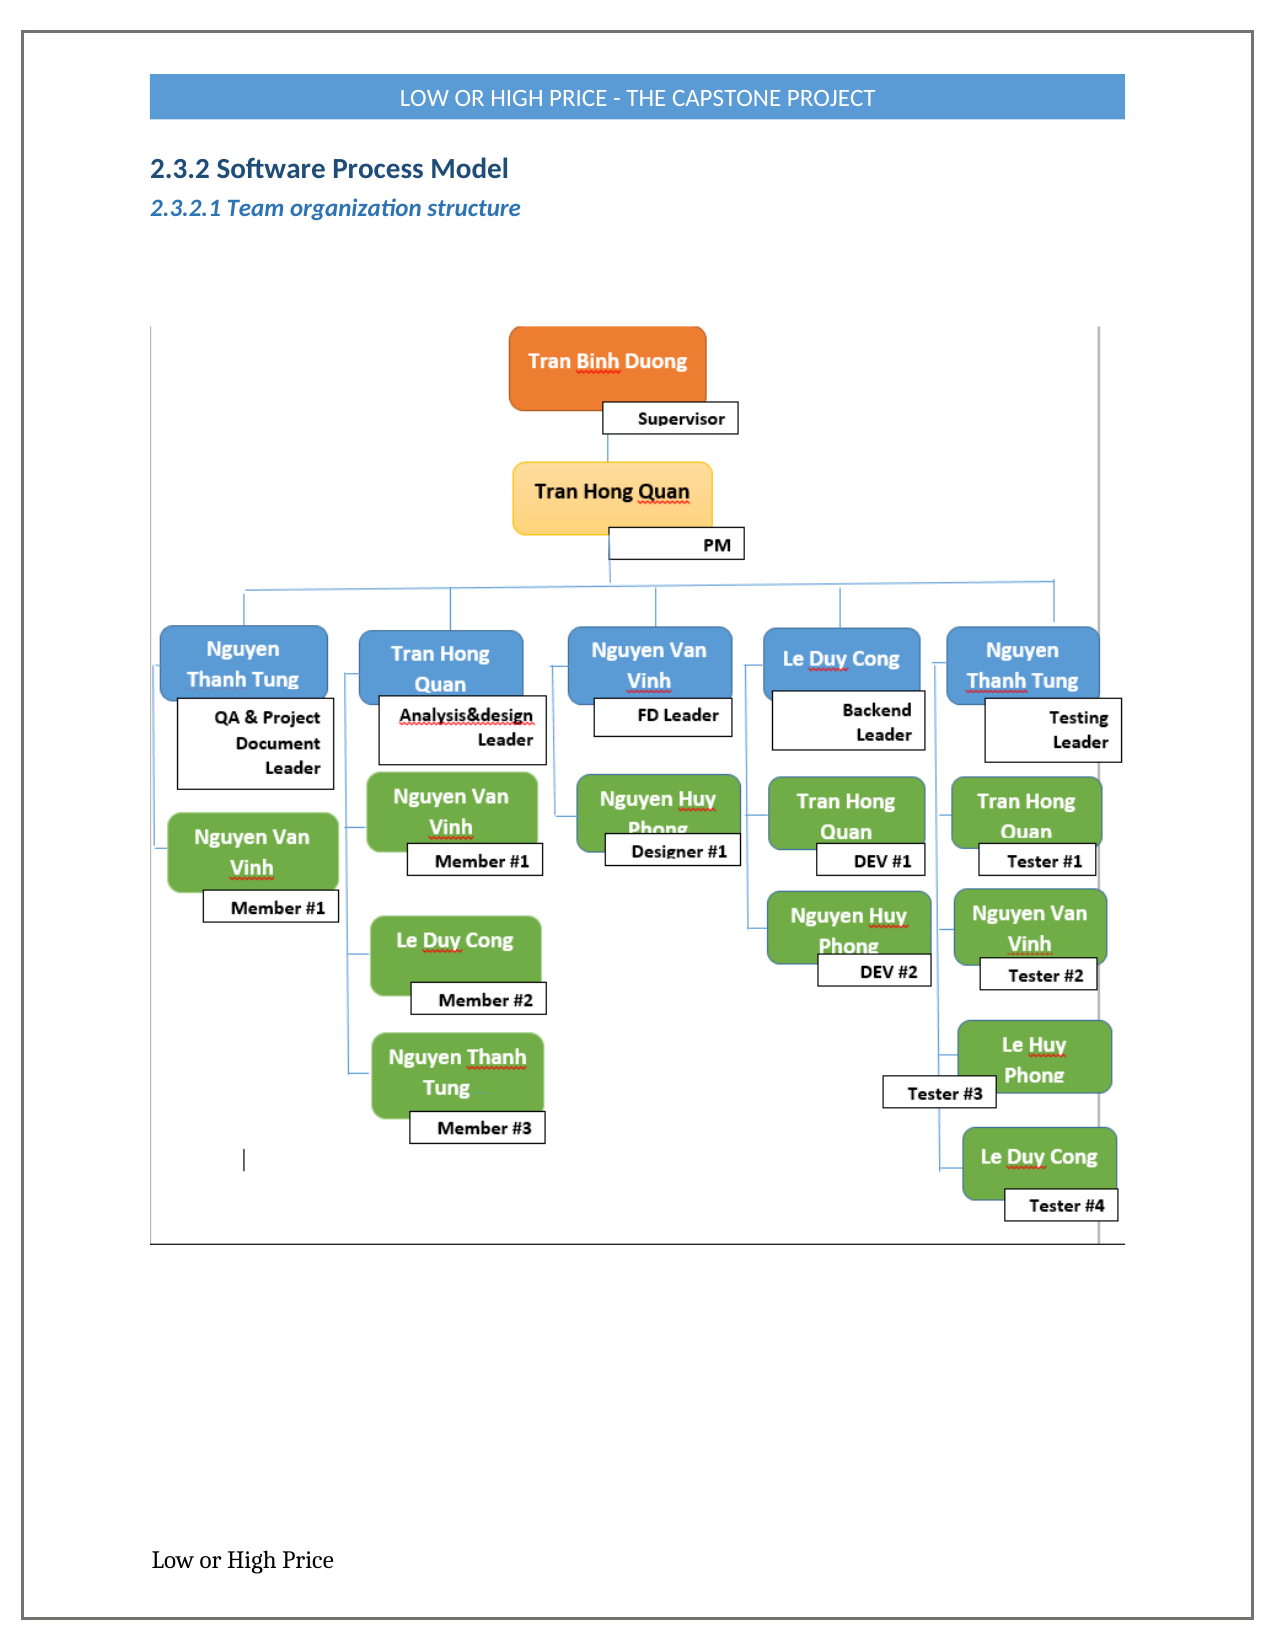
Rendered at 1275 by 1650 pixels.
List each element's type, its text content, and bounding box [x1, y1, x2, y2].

subtitle 2.3.2.1 Team organization structure [150, 193, 1125, 223]
picture [150, 324, 1125, 1245]
subtitle 2.3.2 Software Process Model [150, 150, 1125, 186]
